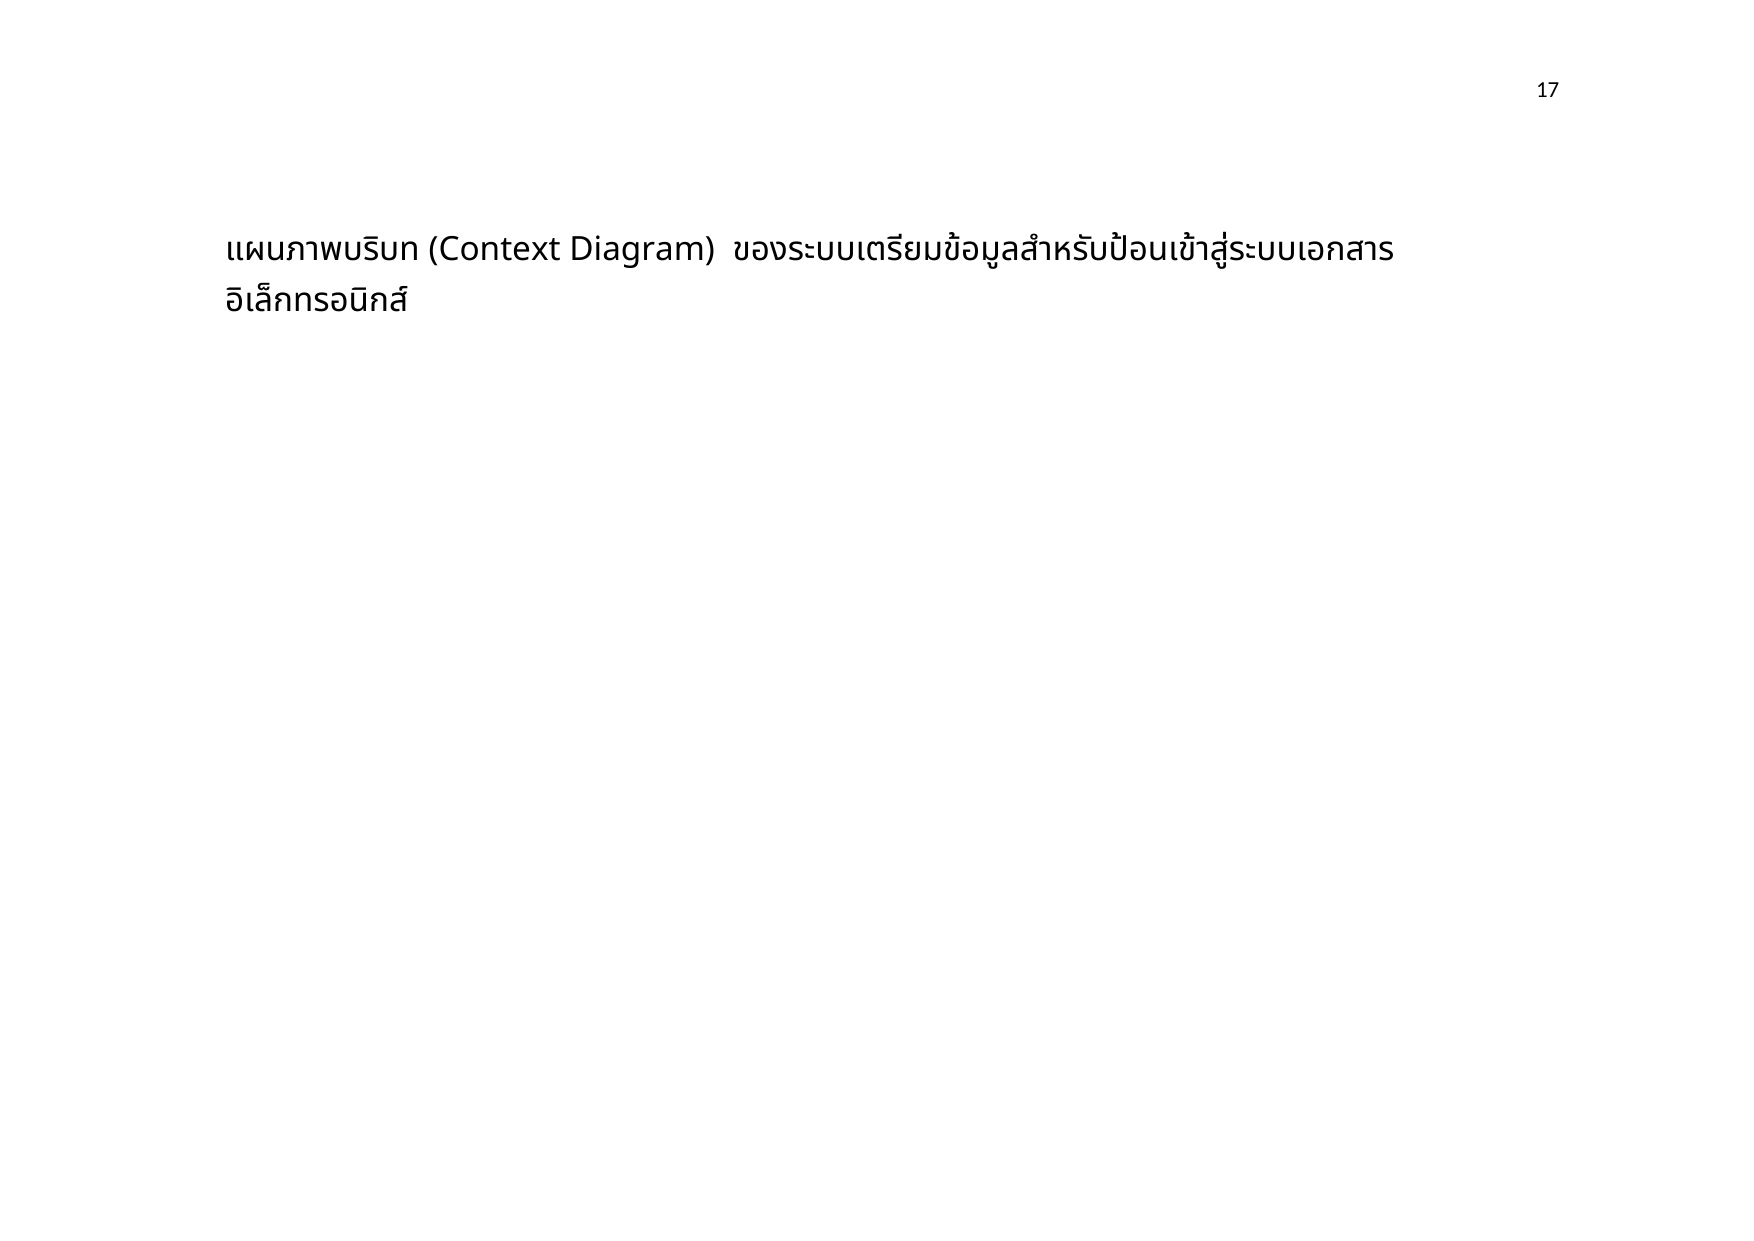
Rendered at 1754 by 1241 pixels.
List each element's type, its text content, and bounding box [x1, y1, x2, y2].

text แผนภาพบริบท (Context Diagram) ของระบบเตรียมข้อมูลสำหรับป้อนเข้าสู่ระบบเอกสารอิเล็กทรอนิกส์ [225, 225, 1559, 326]
